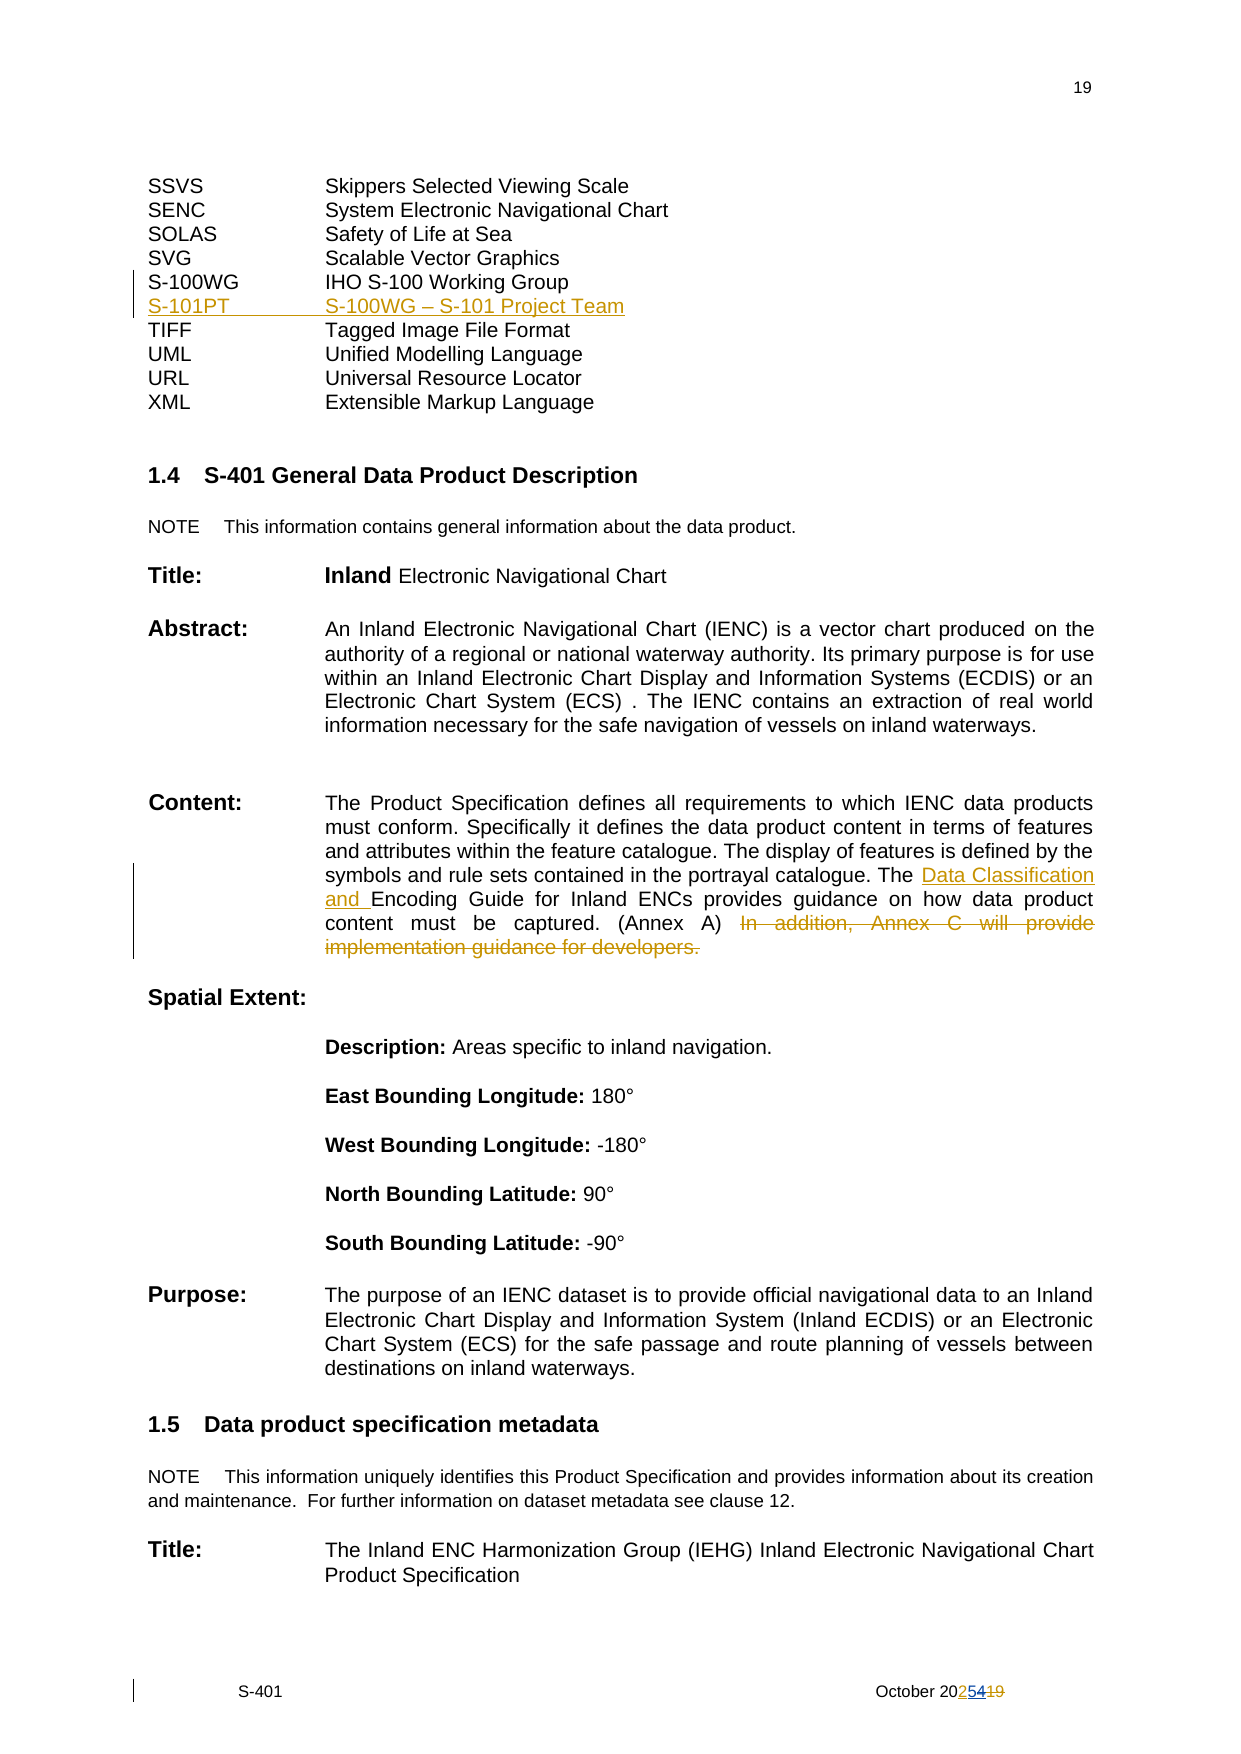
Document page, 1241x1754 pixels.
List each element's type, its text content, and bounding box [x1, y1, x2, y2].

text Purpose: The purpose of an IENC dataset is to provide official navigational data to an Inland Electronic Chart Display and Information System (Inland ECDIS) or an Electronic Chart System (ECS) for the safe passage and route planning of vessels between destinations on inland waterways. [148, 1281, 1094, 1379]
text UML Unified Modelling Language [148, 342, 1094, 366]
text Title: The Inland ENC Harmonization Group (IEHG) Inland Electronic Navigational Chart Product Specification [148, 1536, 1094, 1586]
text Abstract: An Inland Electronic Navigational Chart (IENC) is a vector chart produced on the authority of a regional or national waterway authority. Its primary purpose is for use within an Inland Electronic Chart Display and Information Systems (ECDIS) or an Electronic Chart System (ECS) . The IENC contains an extraction of real world information necessary for the safe navigation of vessels on inland waterways. [148, 615, 1094, 737]
text S-100WG IHO S-100 Working Group [148, 270, 1094, 294]
text SVG Scalable Vector Graphics [148, 246, 1094, 270]
text Spatial Extent: [148, 984, 1094, 1010]
text NOTE This information contains general information about the data product. [148, 513, 1094, 537]
text XML Extensible Markup Language [148, 389, 1094, 413]
text URL Universal Resource Locator [148, 366, 1094, 389]
subtitle Data product specification metadata [148, 1412, 1094, 1438]
text Description: Areas specific to inland navigation. [289, 1035, 1094, 1059]
text South Bounding Latitude: -90° [289, 1231, 1094, 1255]
text SOLAS Safety of Life at Sea [148, 222, 1094, 246]
subtitle S-401 General Data Product Description [148, 462, 1094, 488]
text Content: The Product Specification defines all requirements to which IENC data products must conform. Specifically it defines the data product content in terms of features and attributes within the feature catalogue. The display of features is defined by the symbols and rule sets contained in the portrayal catalogue. The Encoding Guide for Inland ENCs provides guidance on how data product content must be captured. (Annex A) [148, 789, 1094, 959]
text SSVS Skippers Selected Viewing Scale [148, 174, 1094, 198]
text West Bounding Longitude: -180° [289, 1133, 1094, 1157]
text Title: Inland Electronic Navigational Chart [148, 562, 1094, 589]
text North Bounding Latitude: 90° [289, 1182, 1094, 1206]
text SENC System Electronic Navigational Chart [148, 198, 1094, 222]
text East Bounding Longitude: 180° [289, 1084, 1094, 1108]
text NOTE This information uniquely identifies this Product Specification and provides information about its creation and maintenance. For further information on dataset metadata see clause 12. [148, 1463, 1094, 1511]
text TIFF Tagged Image File Format [148, 318, 1094, 342]
